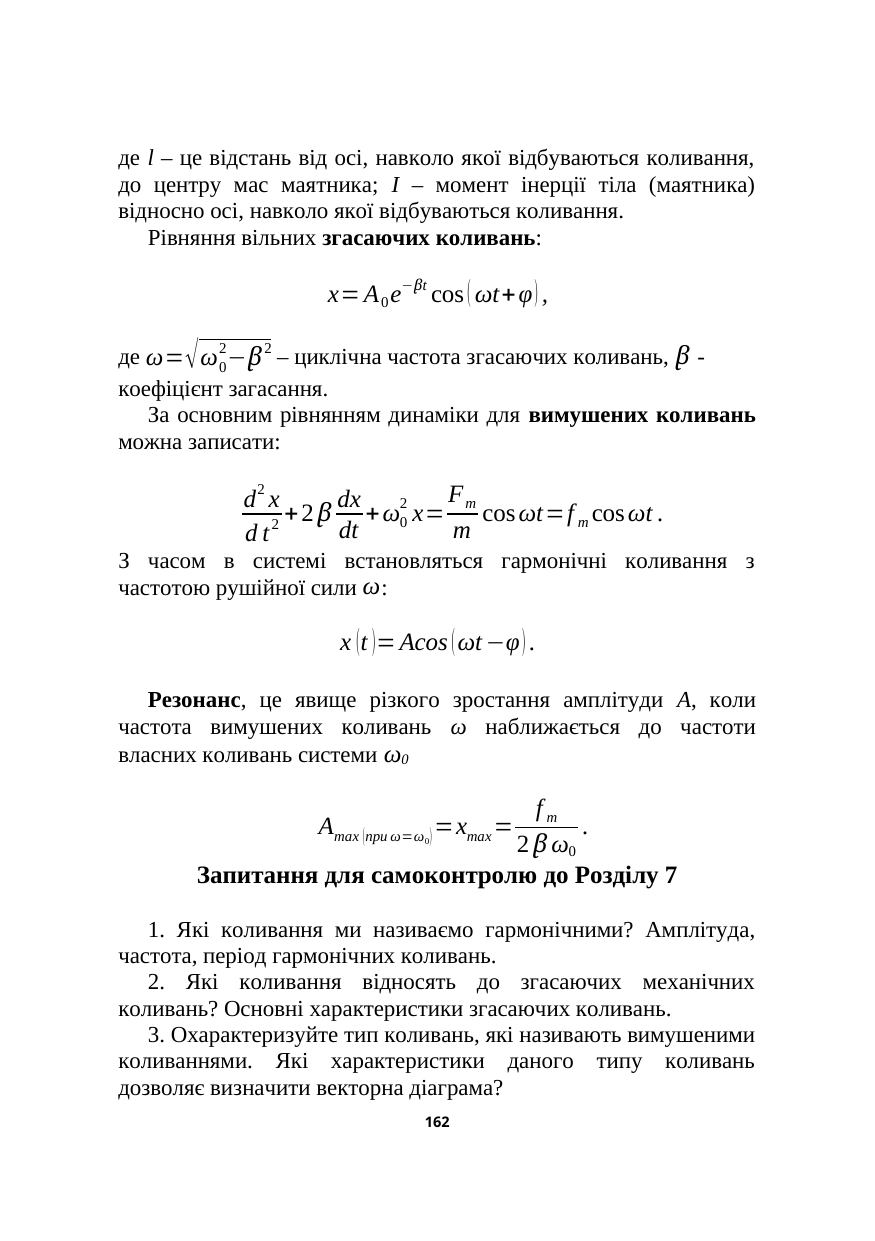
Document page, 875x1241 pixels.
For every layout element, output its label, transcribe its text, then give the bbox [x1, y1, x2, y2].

text 2. Які коливання відносять до згасаючих механічних коливань? Основні характеристики згасаючих коливань. [118, 968, 756, 1021]
text де – циклічна частота згасаючих коливань, - коефіцієнт загасання. [118, 337, 756, 401]
text За основним рівнянням динаміки для вимушених коливань можна записати: [118, 401, 756, 454]
text 3. Охарактеризуйте тип коливань, які називають вимушеними коливаннями. Які характеристики даного типу коливань дозволяє визначити векторна діаграма? [118, 1021, 756, 1100]
text Запитання для самоконтролю до Розділу 7 [118, 861, 756, 889]
text Рівняння вільних згасаючих коливань: [118, 223, 756, 250]
text 1. Які коливання ми називаємо гармонічними? Амплітуда, частота, період гармонічних коливань. [118, 916, 756, 968]
text З часом в системі встановляться гармонічні коливання з частотою рушійної сили : [118, 547, 756, 601]
text Резонанс, це явище різкого зростання амплітуди A, коли частота вимушених коливань ω наближається до частоти власних коливань системи ω0 [118, 686, 756, 768]
text де l – це відстань від осі, навколо якої відбуваються коливання, до центру мас маятника; I – момент інерції тіла (маятника) відносно осі, навколо якої відбуваються коливання. [118, 144, 756, 223]
